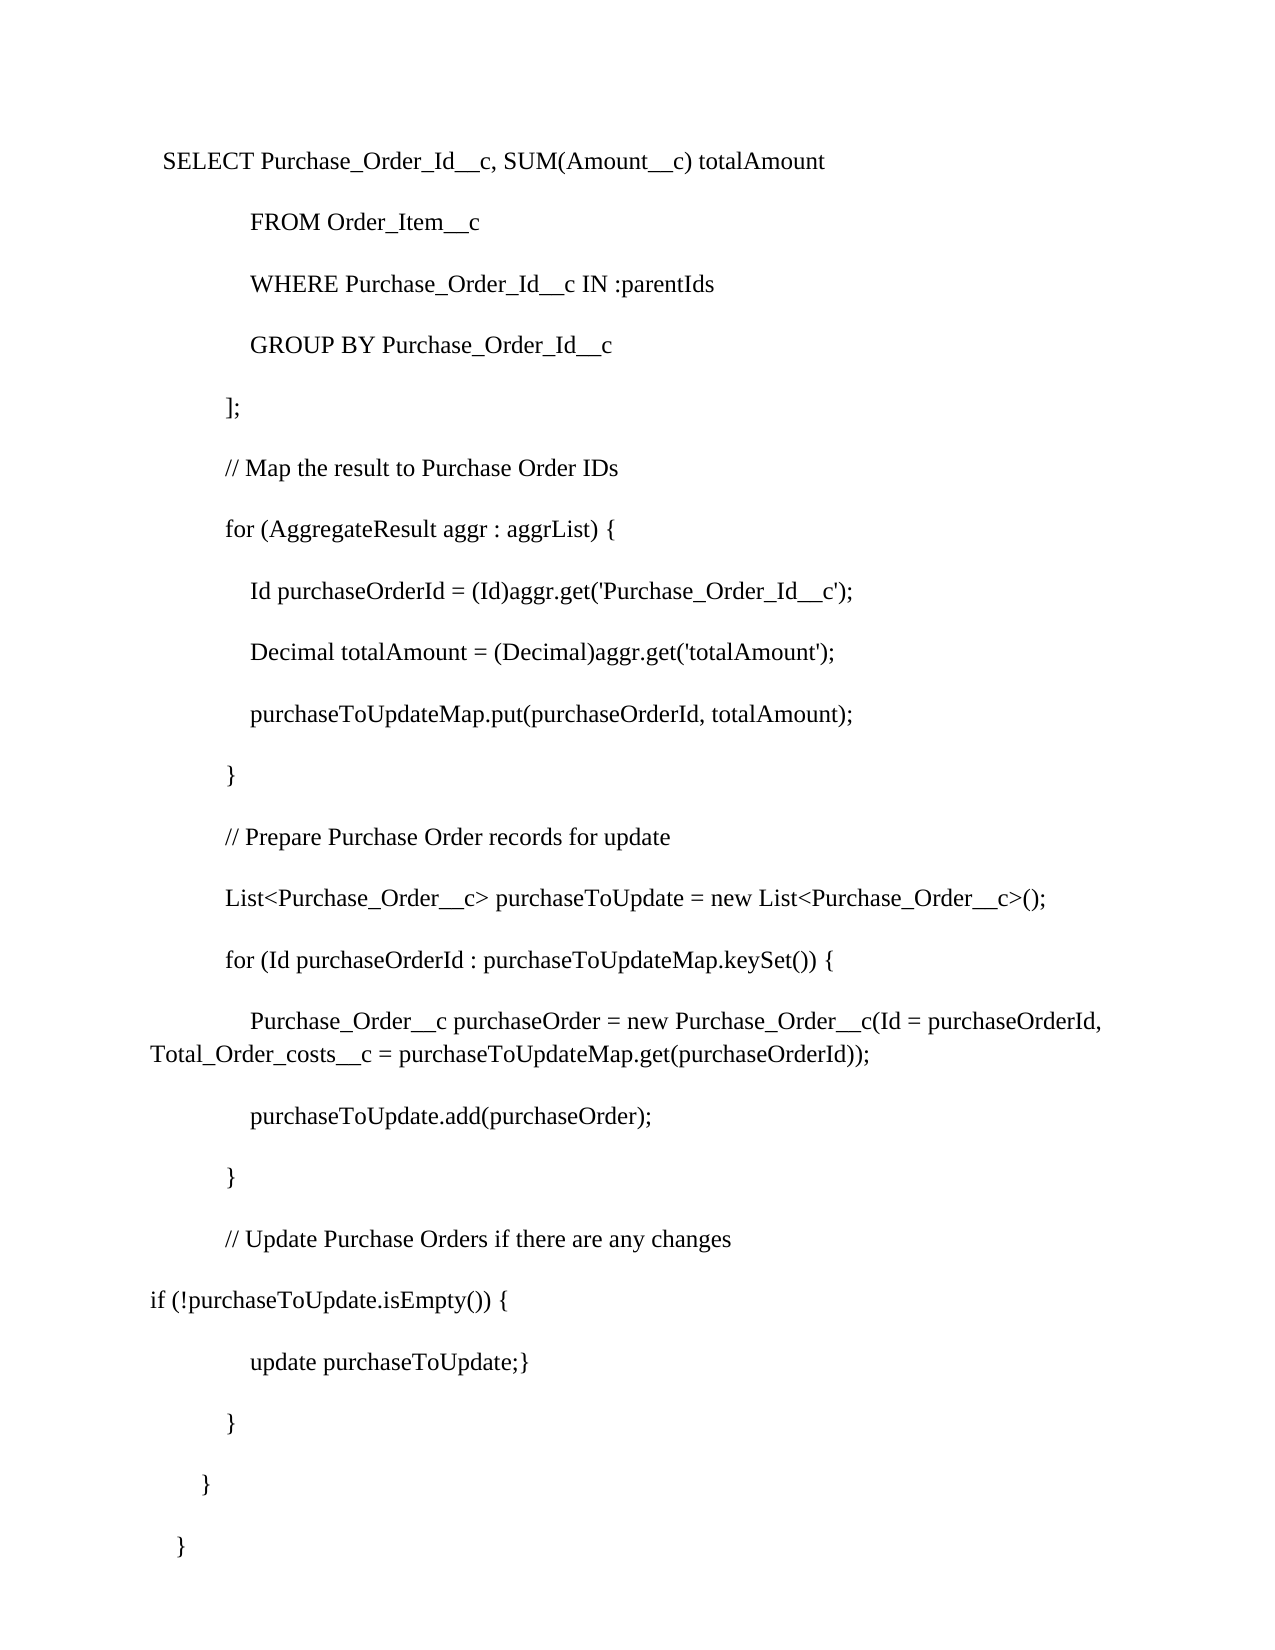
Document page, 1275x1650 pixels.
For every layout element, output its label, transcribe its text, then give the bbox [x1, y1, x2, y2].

text Id purchaseOrderId = (Id)aggr.get('Purchase_Order_Id__c'); [150, 576, 1200, 605]
text } [150, 1469, 1200, 1498]
text FROM Order_Item__c [150, 207, 1200, 236]
text // Prepare Purchase Order records for update [150, 822, 1200, 851]
text if (!purchaseToUpdate.isEmpty()) { [150, 1285, 1200, 1314]
text update purchaseToUpdate;} [150, 1347, 1200, 1375]
text for (Id purchaseOrderId : purchaseToUpdateMap.keySet()) { [150, 945, 1200, 973]
text } [150, 1162, 1200, 1191]
text for (AggregateResult aggr : aggrList) { [150, 514, 1200, 543]
text WHERE Purchase_Order_Id__c IN :parentIds [150, 269, 1200, 297]
text purchaseToUpdate.add(purchaseOrder); [150, 1101, 1200, 1129]
text SELECT Purchase_Order_Id__c, SUM(Amount__c) totalAmount [150, 146, 1200, 174]
text } [150, 1531, 1176, 1560]
text } [150, 760, 1200, 789]
text ]; [150, 392, 1200, 420]
text Purchase_Order__c purchaseOrder = new Purchase_Order__c(Id = purchaseOrderId, Total_Order_costs__c = purchaseToUpdateMap.get(purchaseOrderId)); [150, 1006, 1200, 1068]
text List<Purchase_Order__c> purchaseToUpdate = new List<Purchase_Order__c>(); [150, 883, 1200, 912]
text // Map the result to Purchase Order IDs [150, 453, 1200, 482]
text } [150, 1408, 1200, 1437]
text // Update Purchase Orders if there are any changes [150, 1224, 1200, 1252]
text GROUP BY Purchase_Order_Id__c [150, 330, 1200, 359]
text purchaseToUpdateMap.put(purchaseOrderId, totalAmount); [150, 699, 1200, 728]
text Decimal totalAmount = (Decimal)aggr.get('totalAmount'); [150, 637, 1200, 666]
